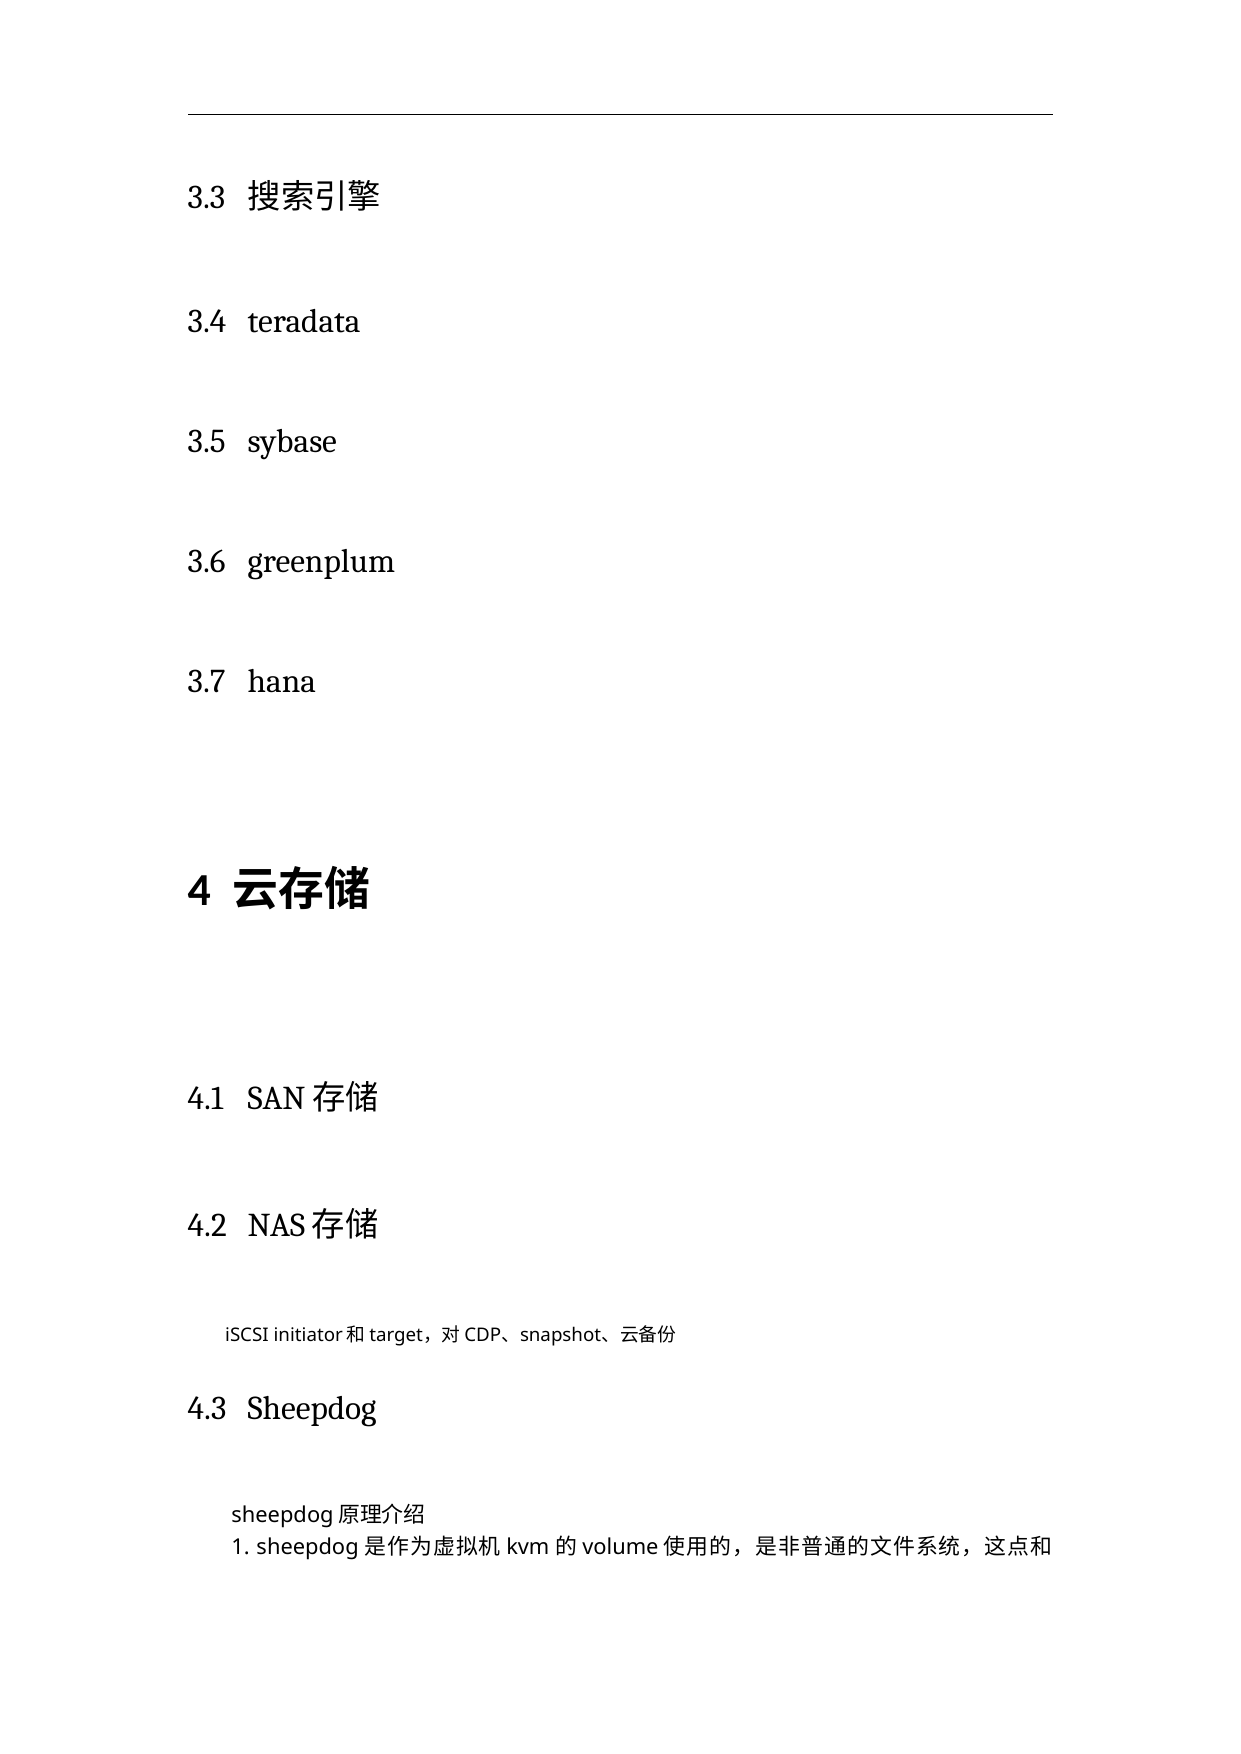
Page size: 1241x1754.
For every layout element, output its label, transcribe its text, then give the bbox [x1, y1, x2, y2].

subtitle 搜索引擎 [187, 162, 1053, 227]
subtitle hana [187, 649, 1053, 714]
subtitle NAS存储 [187, 1190, 1053, 1255]
subtitle teradata [187, 289, 1053, 354]
subtitle 云存储 [187, 837, 1053, 934]
subtitle greenplum [187, 529, 1053, 594]
text iSCSI initiator和target，对CDP、snapshot、云备份 [187, 1317, 1053, 1349]
subtitle sybase [187, 409, 1053, 474]
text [187, 1529, 1053, 1561]
text sheepdog原理介绍 [187, 1496, 1053, 1529]
subtitle SAN存储 [187, 1062, 1053, 1127]
subtitle Sheepdog [187, 1376, 1053, 1441]
